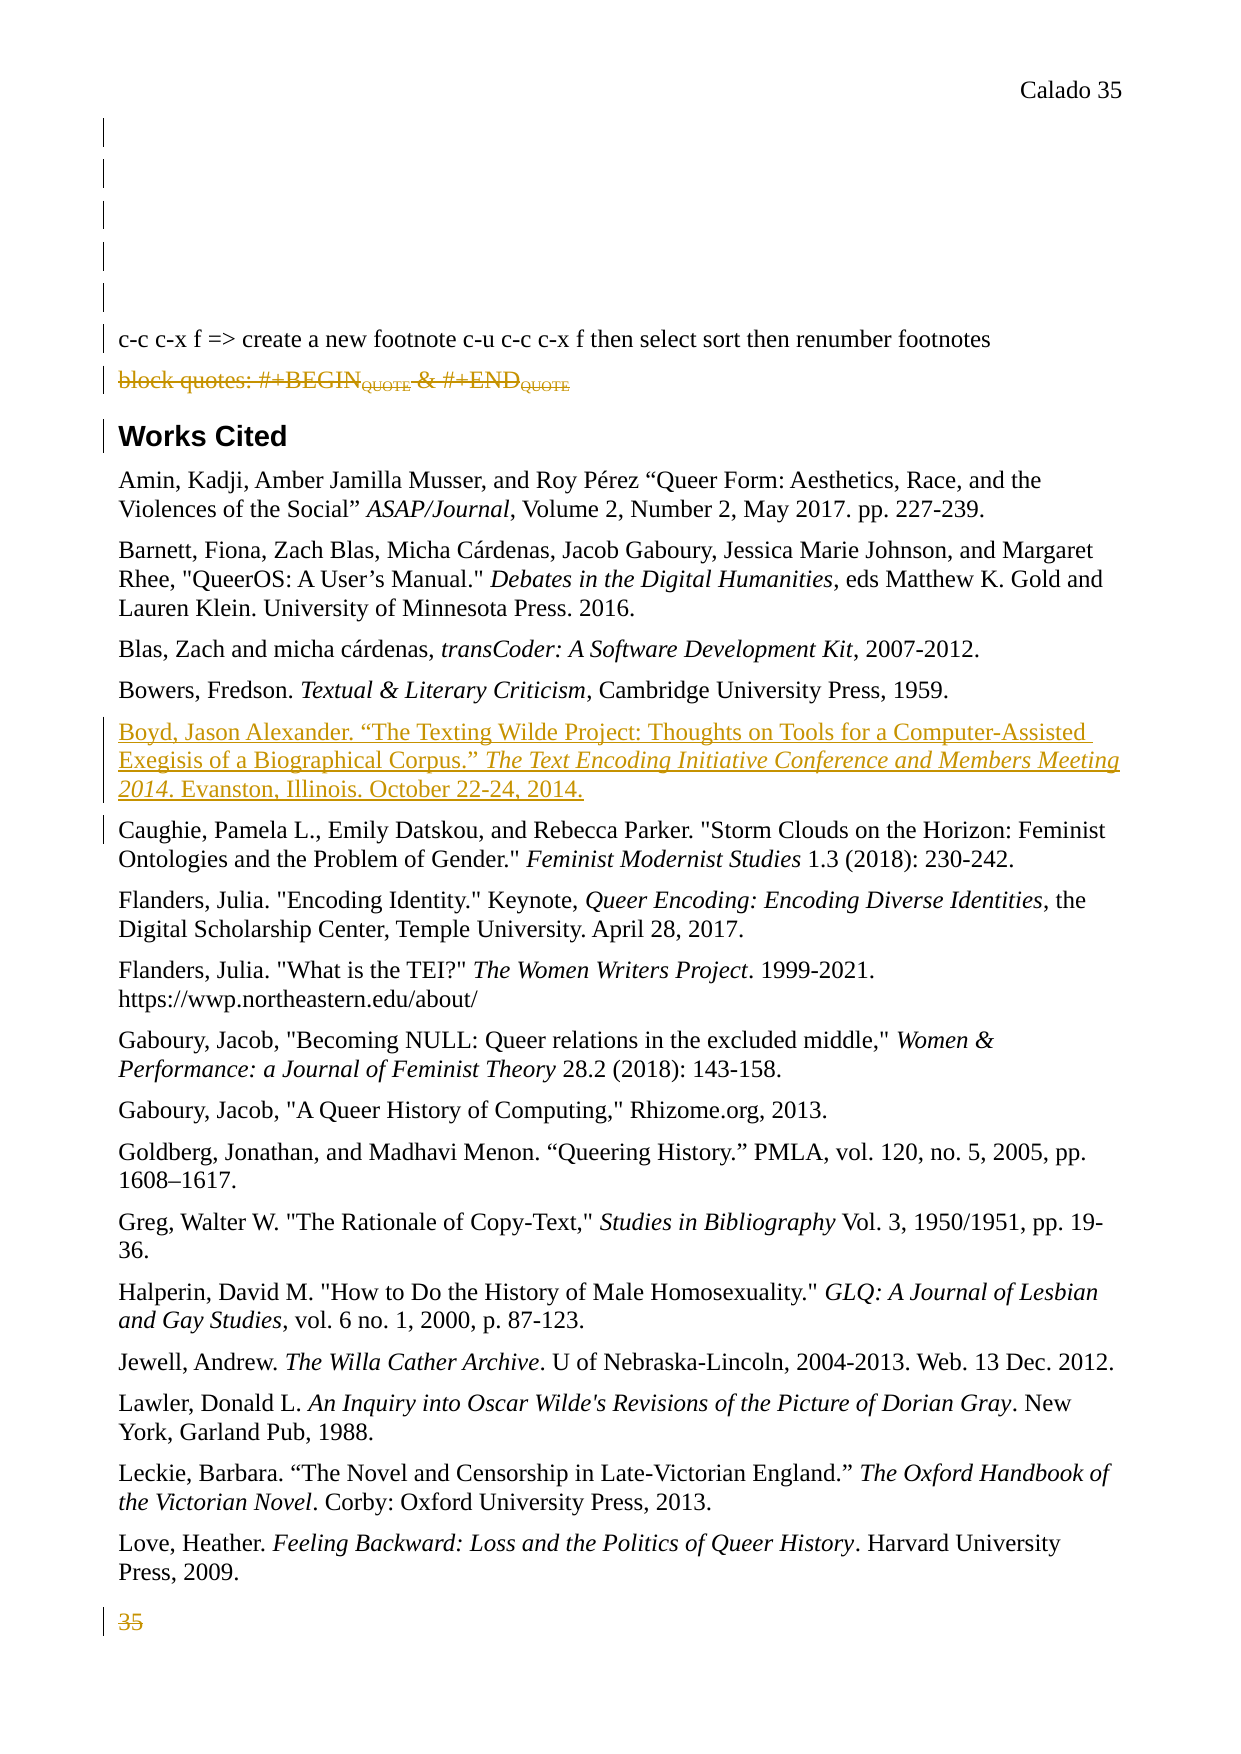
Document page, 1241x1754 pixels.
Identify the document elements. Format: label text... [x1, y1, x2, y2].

text Flanders, Julia. "Encoding Identity." Keynote, Queer Encoding: Encoding Diverse Identities, the Digital Scholarship Center, Temple University. April 28, 2017. [118, 885, 1122, 943]
text Caughie, Pamela L., Emily Datskou, and Rebecca Parker. "Storm Clouds on the Horizon: Feminist Ontologies and the Problem of Gender." Feminist Modernist Studies 1.3 (2018): 230-242. [118, 815, 1122, 873]
text Jewell, Andrew. The Willa Cather Archive. U of Nebraska-Lincoln, 2004-2013. Web. 13 Dec. 2012. [118, 1347, 1122, 1375]
text Lawler, Donald L. An Inquiry into Oscar Wilde's Revisions of the Picture of Dorian Gray. New York, Garland Pub, 1988. [118, 1388, 1122, 1445]
text Greg, Walter W. "The Rationale of Copy-Text," Studies in Bibliography Vol. 3, 1950/1951, pp. 19-36. [118, 1207, 1122, 1264]
text Leckie, Barbara. “The Novel and Censorship in Late-Victorian England.” The Oxford Handbook of the Victorian Novel. Corby: Oxford University Press, 2013. [118, 1458, 1122, 1515]
text Gaboury, Jacob, "Becoming NULL: Queer relations in the excluded middle," Women & Performance: a Journal of Feminist Theory 28.2 (2018): 143-158. [118, 1025, 1122, 1083]
text Goldberg, Jonathan, and Madhavi Menon. “Queering History.” PMLA, vol. 120, no. 5, 2005, pp. 1608–1617. [118, 1137, 1122, 1194]
text Gaboury, Jacob, "A Queer History of Computing," Rhizome.org, 2013. [118, 1095, 1122, 1124]
text Halperin, David M. "How to Do the History of Male Homosexuality." GLQ: A Journal of Lesbian and Gay Studies, vol. 6 no. 1, 2000, p. 87-123. [118, 1277, 1122, 1334]
text Love, Heather. Feeling Backward: Loss and the Politics of Queer History. Harvard University Press, 2009. [118, 1528, 1122, 1585]
text Bowers, Fredson. Textual & Literary Criticism, Cambridge University Press, 1959. [118, 675, 1122, 704]
text Blas, Zach and micha cárdenas, transCoder: A Software Development Kit, 2007-2012. [118, 634, 1122, 663]
text Amin, Kadji, Amber Jamilla Musser, and Roy Pérez “Queer Form: Aesthetics, Race, and the Violences of the Social” ASAP/Journal, Volume 2, Number 2, May 2017. pp. 227-239. [118, 465, 1122, 523]
text Barnett, Fiona, Zach Blas, Micha Cárdenas, Jacob Gaboury, Jessica Marie Johnson, and Margaret Rhee, "QueerOS: A User’s Manual." Debates in the Digital Humanities, eds Matthew K. Gold and Lauren Klein. University of Minnesota Press. 2016. [118, 535, 1122, 622]
text Flanders, Julia. "What is the TEI?" The Women Writers Project. 1999-2021. https://wwp.northeastern.edu/about/ [118, 955, 1122, 1013]
subtitle Works Cited [118, 419, 1122, 453]
